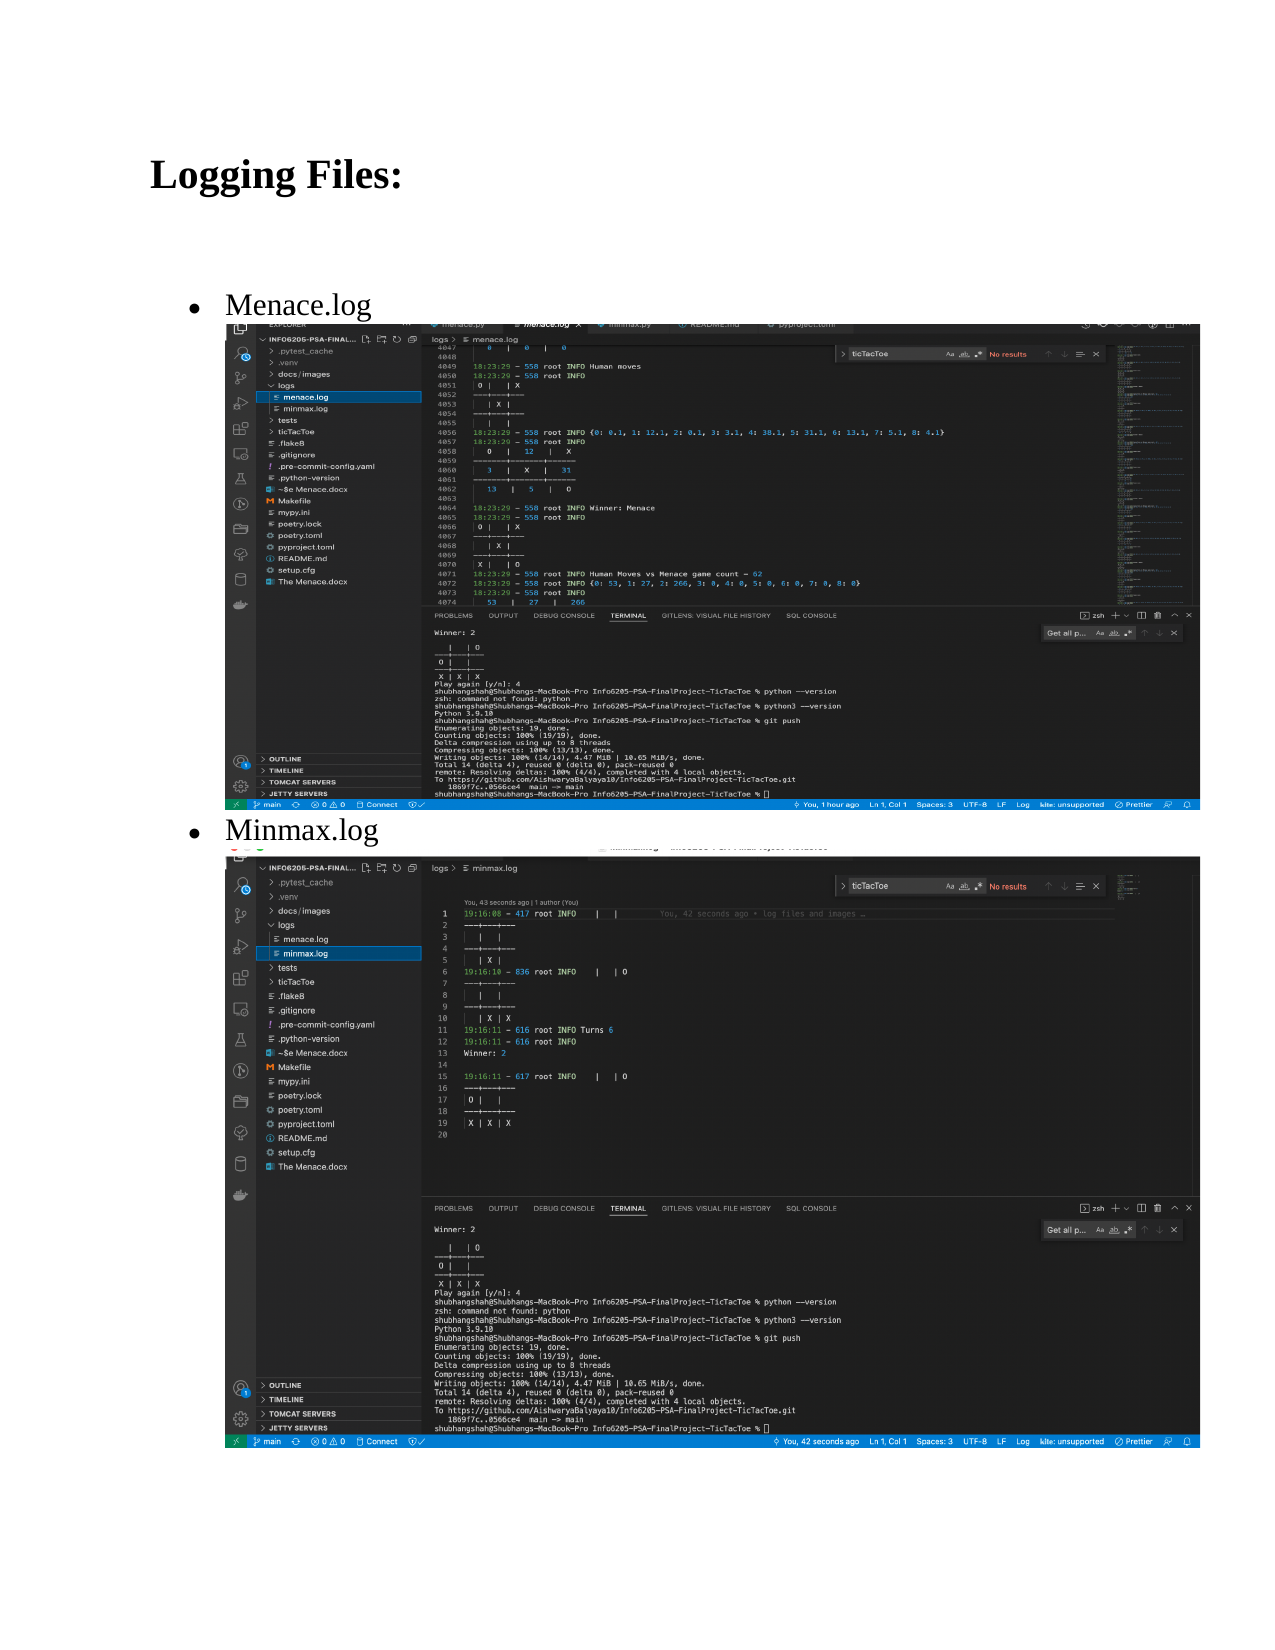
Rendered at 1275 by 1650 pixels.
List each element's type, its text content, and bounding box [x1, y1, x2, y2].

text Logging Files: [150, 150, 1125, 198]
picture [225, 324, 1200, 810]
picture [225, 849, 1200, 1448]
